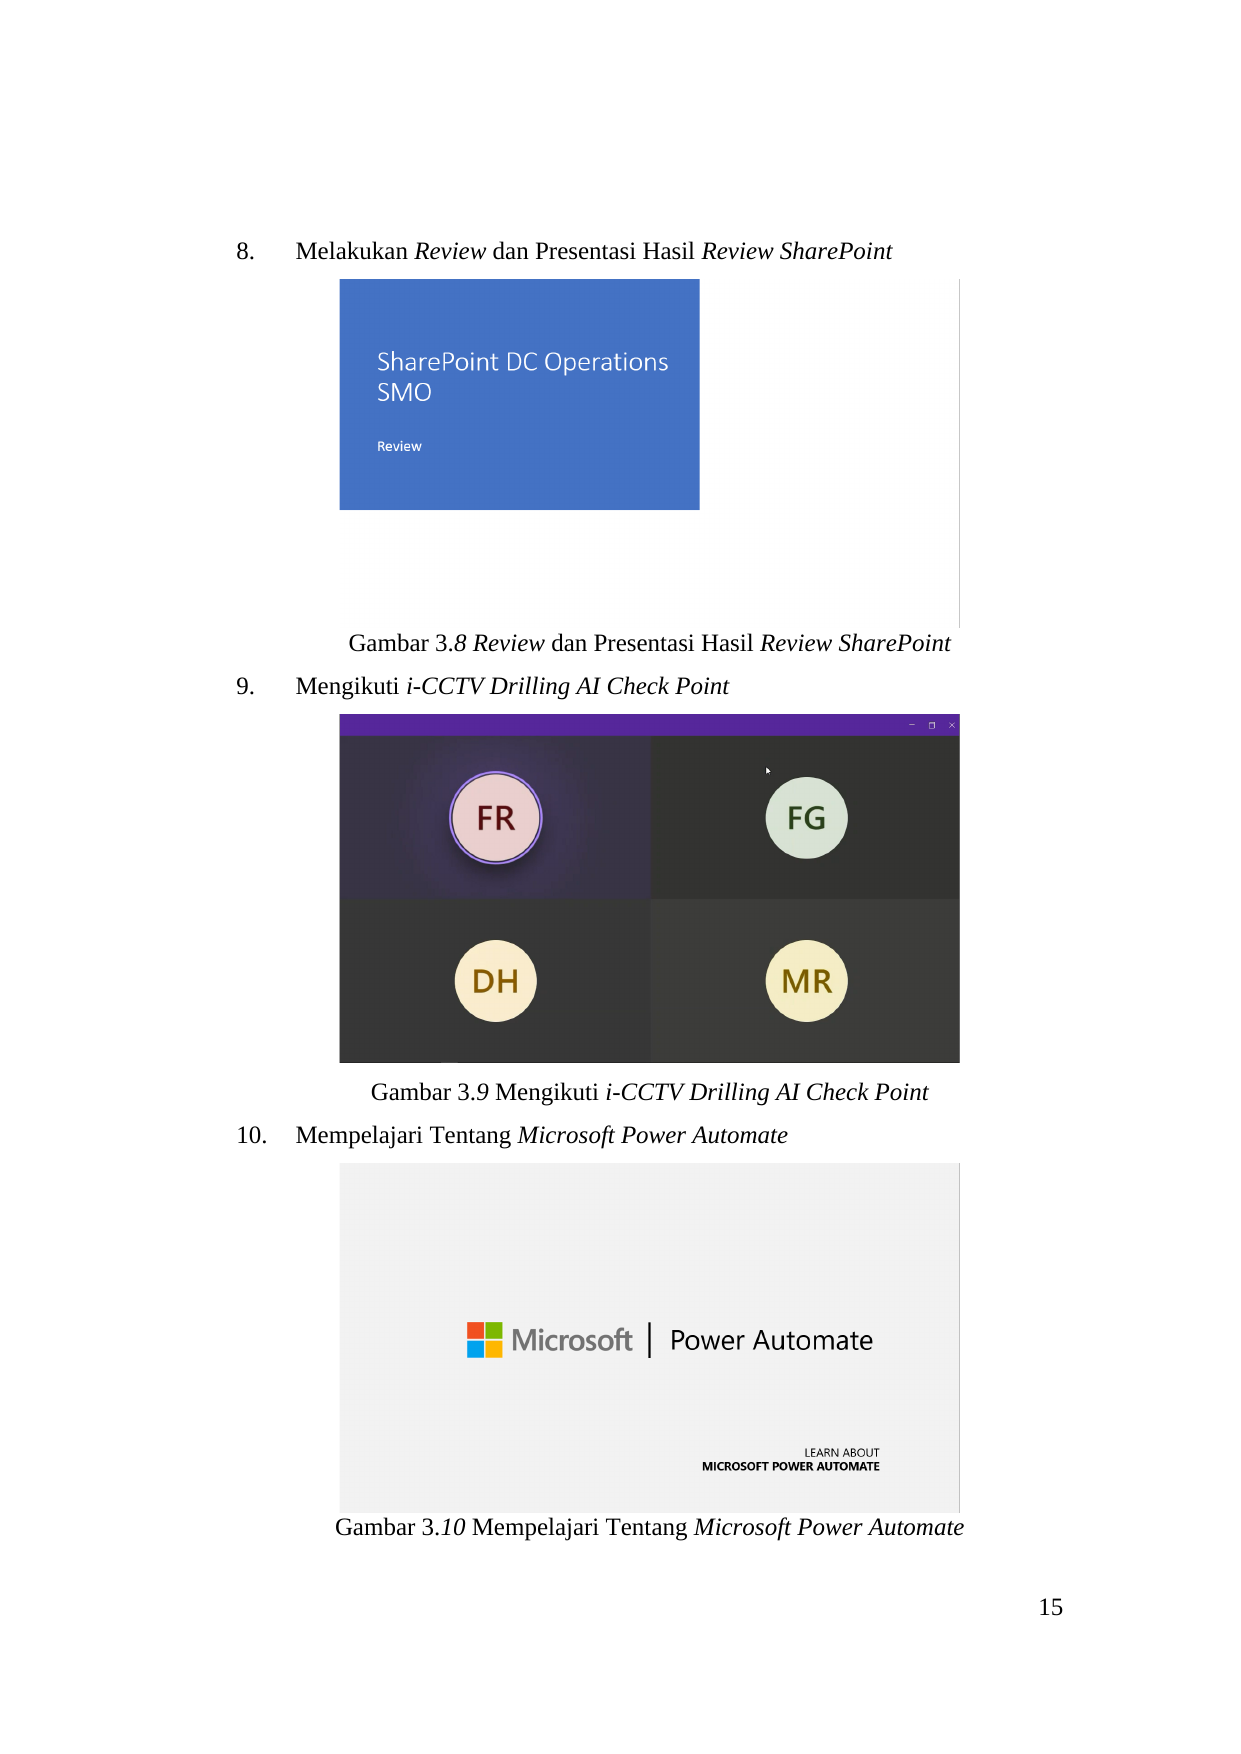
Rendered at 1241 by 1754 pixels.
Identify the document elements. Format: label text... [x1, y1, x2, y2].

text Gambar 3.9 Mengikuti i-CCTV Drilling AI Check Point [236, 1077, 1063, 1106]
list Mempelajari Tentang Microsoft Power Automate [236, 1120, 1063, 1149]
list Mengikuti i-CCTV Drilling AI Check Point [236, 671, 1063, 700]
text Gambar 3.8 Review dan Presentasi Hasil Review SharePoint [236, 628, 1063, 657]
picture [339, 714, 960, 1063]
text Gambar 3.10 Mempelajari Tentang Microsoft Power Automate [236, 1512, 1063, 1541]
picture [339, 279, 960, 628]
list Melakukan Review dan Presentasi Hasil Review SharePoint [236, 236, 1063, 265]
picture [339, 1163, 960, 1513]
